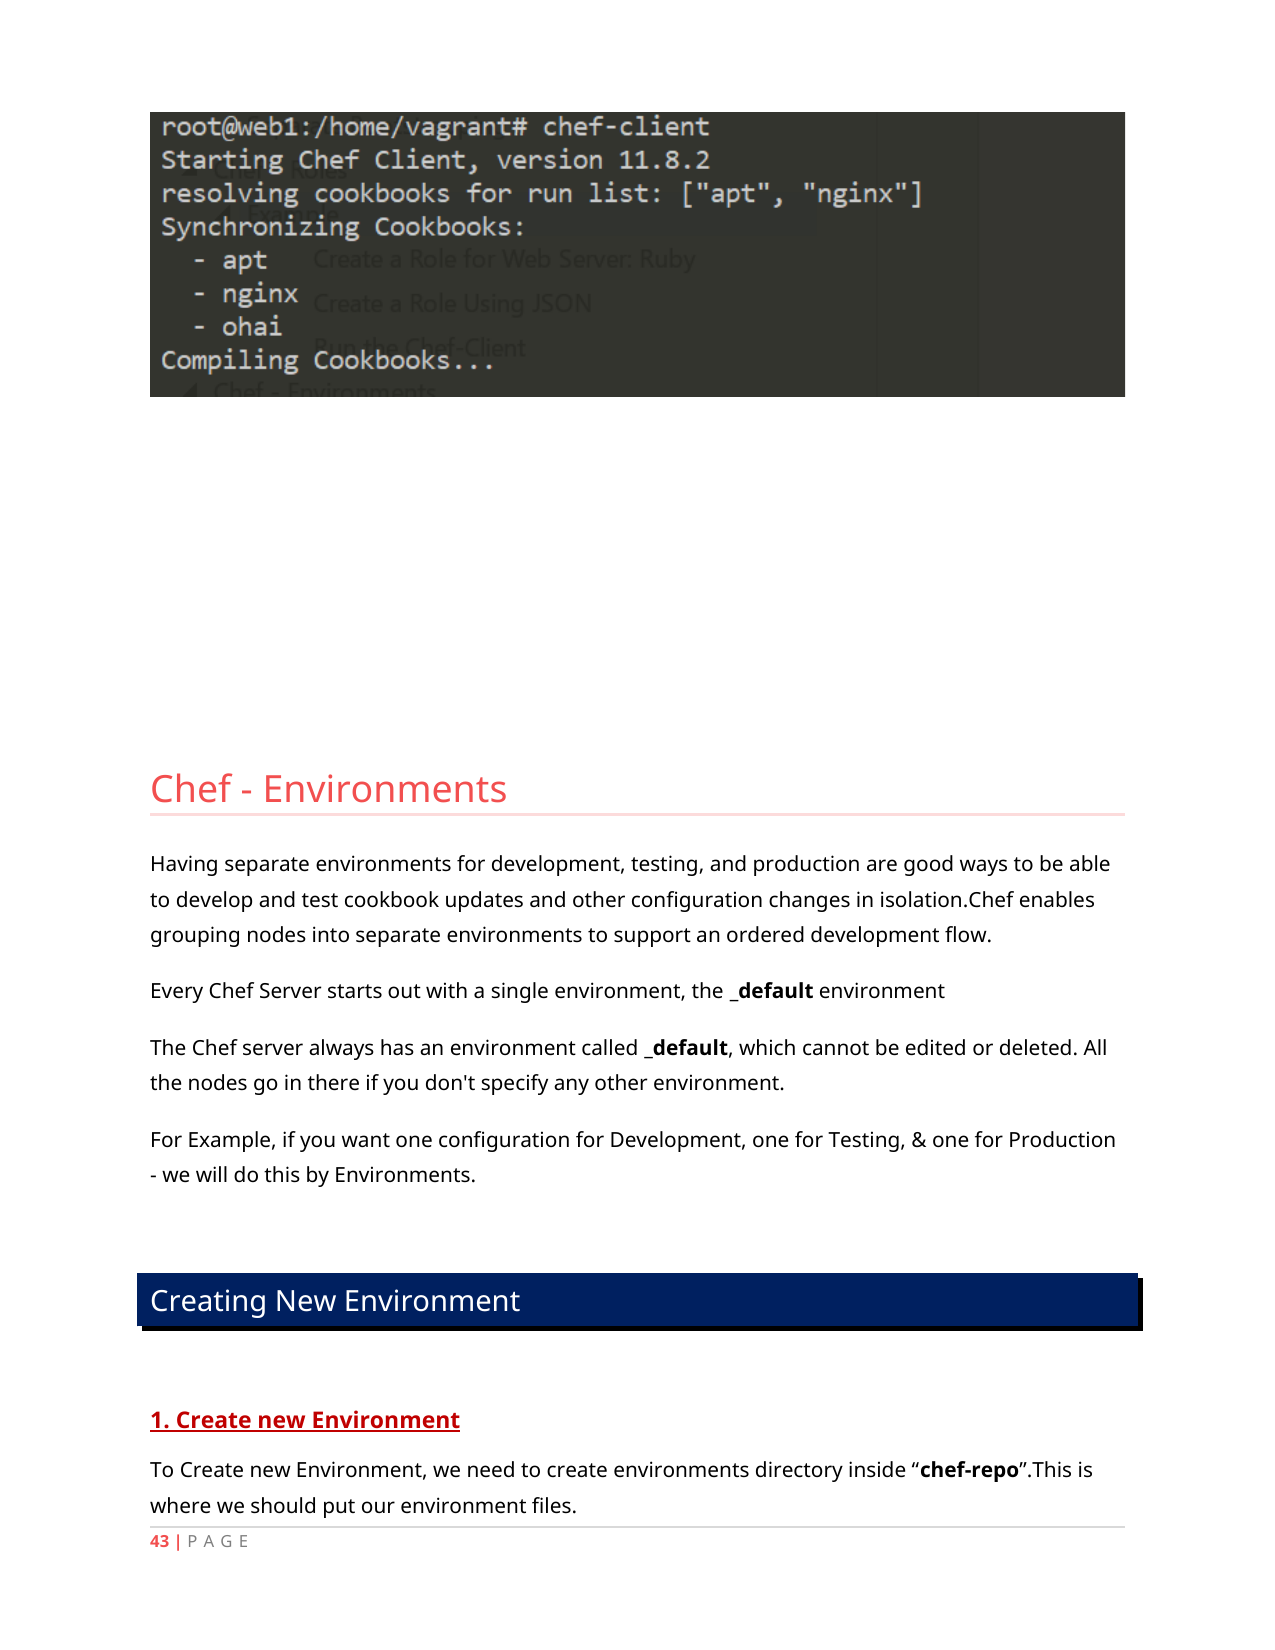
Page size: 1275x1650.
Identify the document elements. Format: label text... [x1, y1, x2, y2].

text Having separate environments for development, testing, and production are good ways to be able to develop and test cookbook updates and other configuration changes in isolation.Chef enables grouping nodes into separate environments to support an ordered development flow. [150, 849, 1125, 949]
subtitle 1. Create new Environment [150, 1404, 1125, 1435]
picture [150, 112, 1125, 397]
subtitle Chef - Environments [150, 762, 1125, 813]
subtitle Creating New Environment [142, 1278, 1133, 1322]
text Every Chef Server starts out with a single environment, the _default environment [150, 977, 1125, 1005]
text The Chef server always has an environment called _default, which cannot be edited or deleted. All the nodes go in there if you don't specify any other environment. [150, 1033, 1125, 1097]
text To Create new Environment, we need to create environments directory inside “chef-repo”.This is where we should put our environment files. [150, 1456, 1125, 1519]
text For Example, if you want one configuration for Development, one for Testing, & one for Production - we will do this by Environments. [150, 1125, 1125, 1189]
